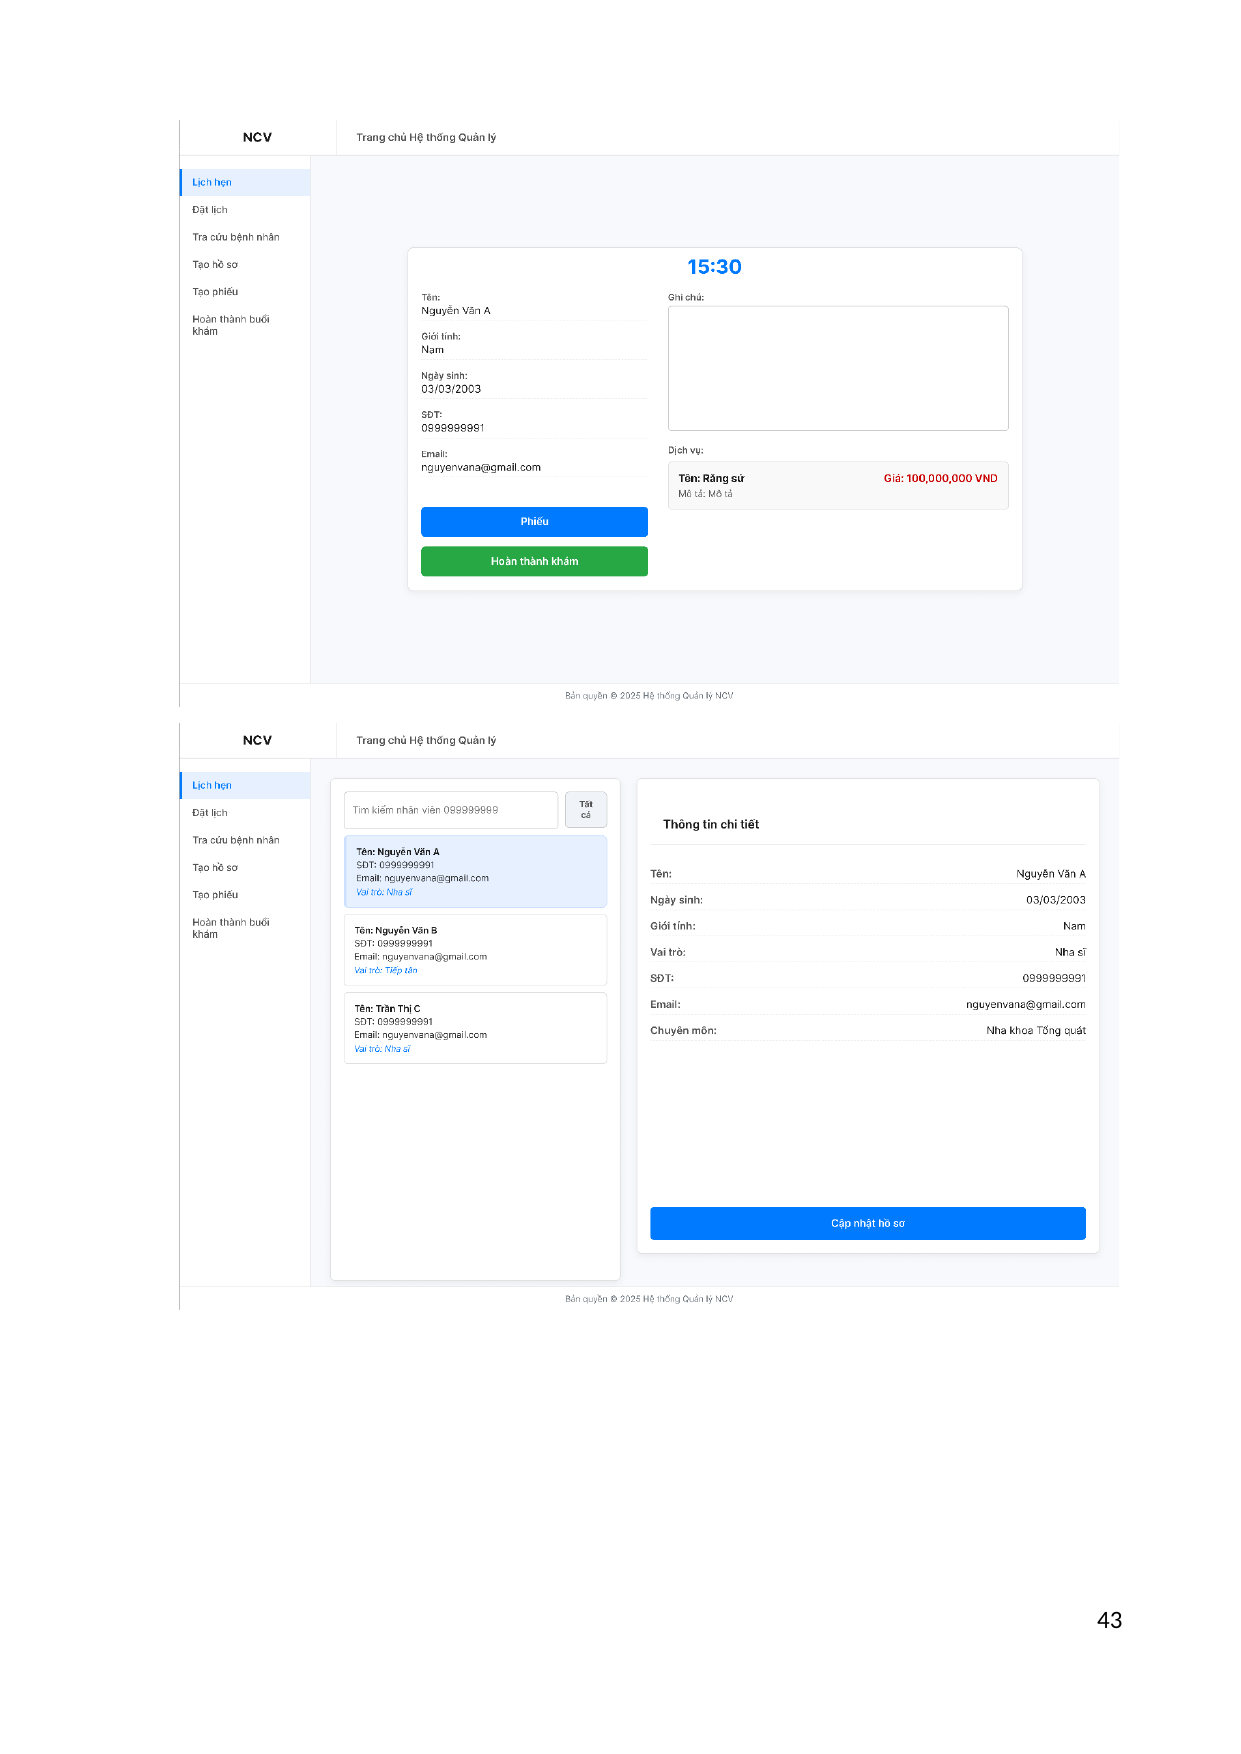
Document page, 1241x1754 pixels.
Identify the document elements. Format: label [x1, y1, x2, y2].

picture [177, 721, 1121, 1310]
picture [177, 118, 1121, 707]
